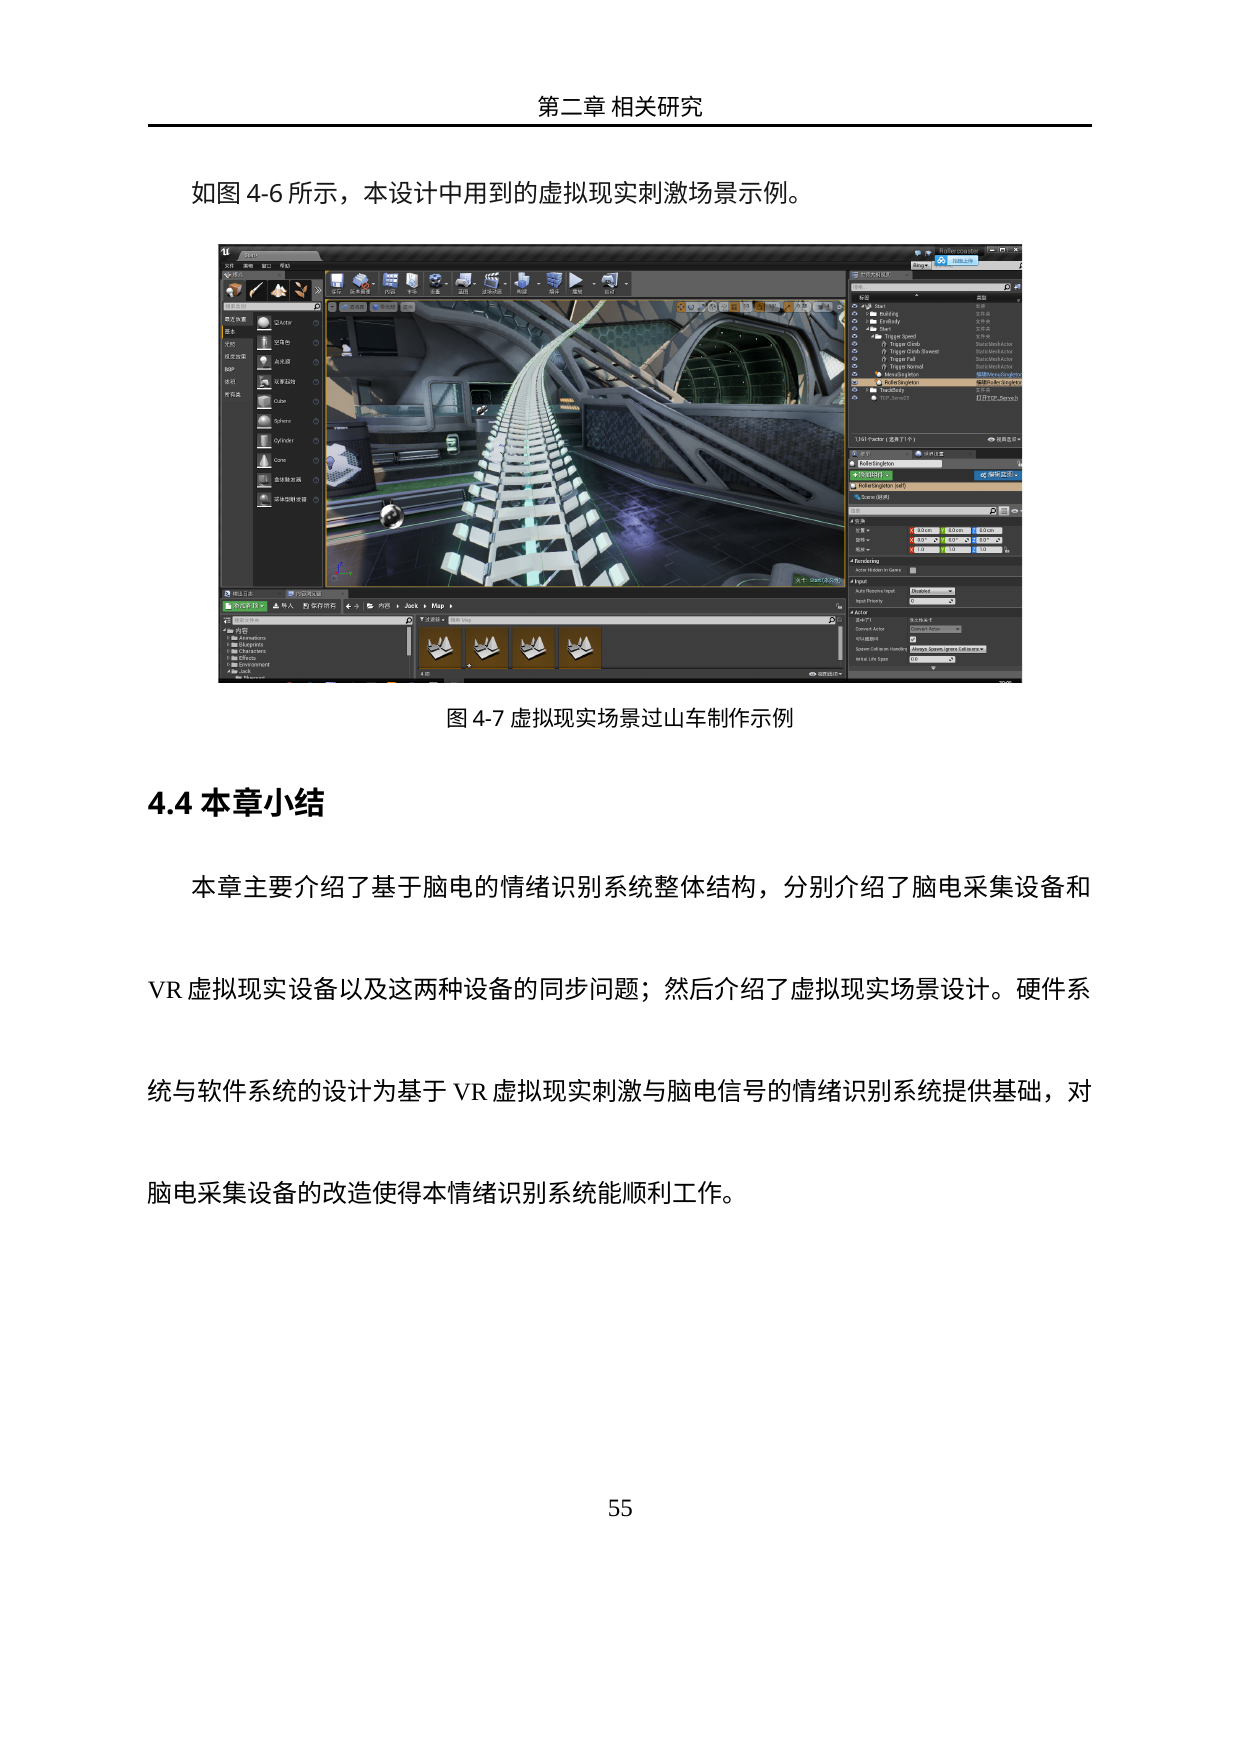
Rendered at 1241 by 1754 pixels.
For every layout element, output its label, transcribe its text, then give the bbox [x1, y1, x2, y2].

picture [218, 244, 1023, 683]
text 如图4-6所示，本设计中用到的虚拟现实刺激场景示例。 [148, 158, 1092, 226]
text 图4-7 虚拟现实场景过山车制作示例 [148, 700, 1092, 734]
text 本章主要介绍了基于脑电的情绪识别系统整体结构，分别介绍了脑电采集设备和VR虚拟现实设备以及这两种设备的同步问题；然后介绍了虚拟现实场景设计。硬件系统与软件系统的设计为基于VR虚拟现实刺激与脑电信号的情绪识别系统提供基础，对脑电采集设备的改造使得本情绪识别系统能顺利工作。 [148, 852, 1092, 1225]
subtitle 4.4 本章小结 [148, 767, 1092, 835]
